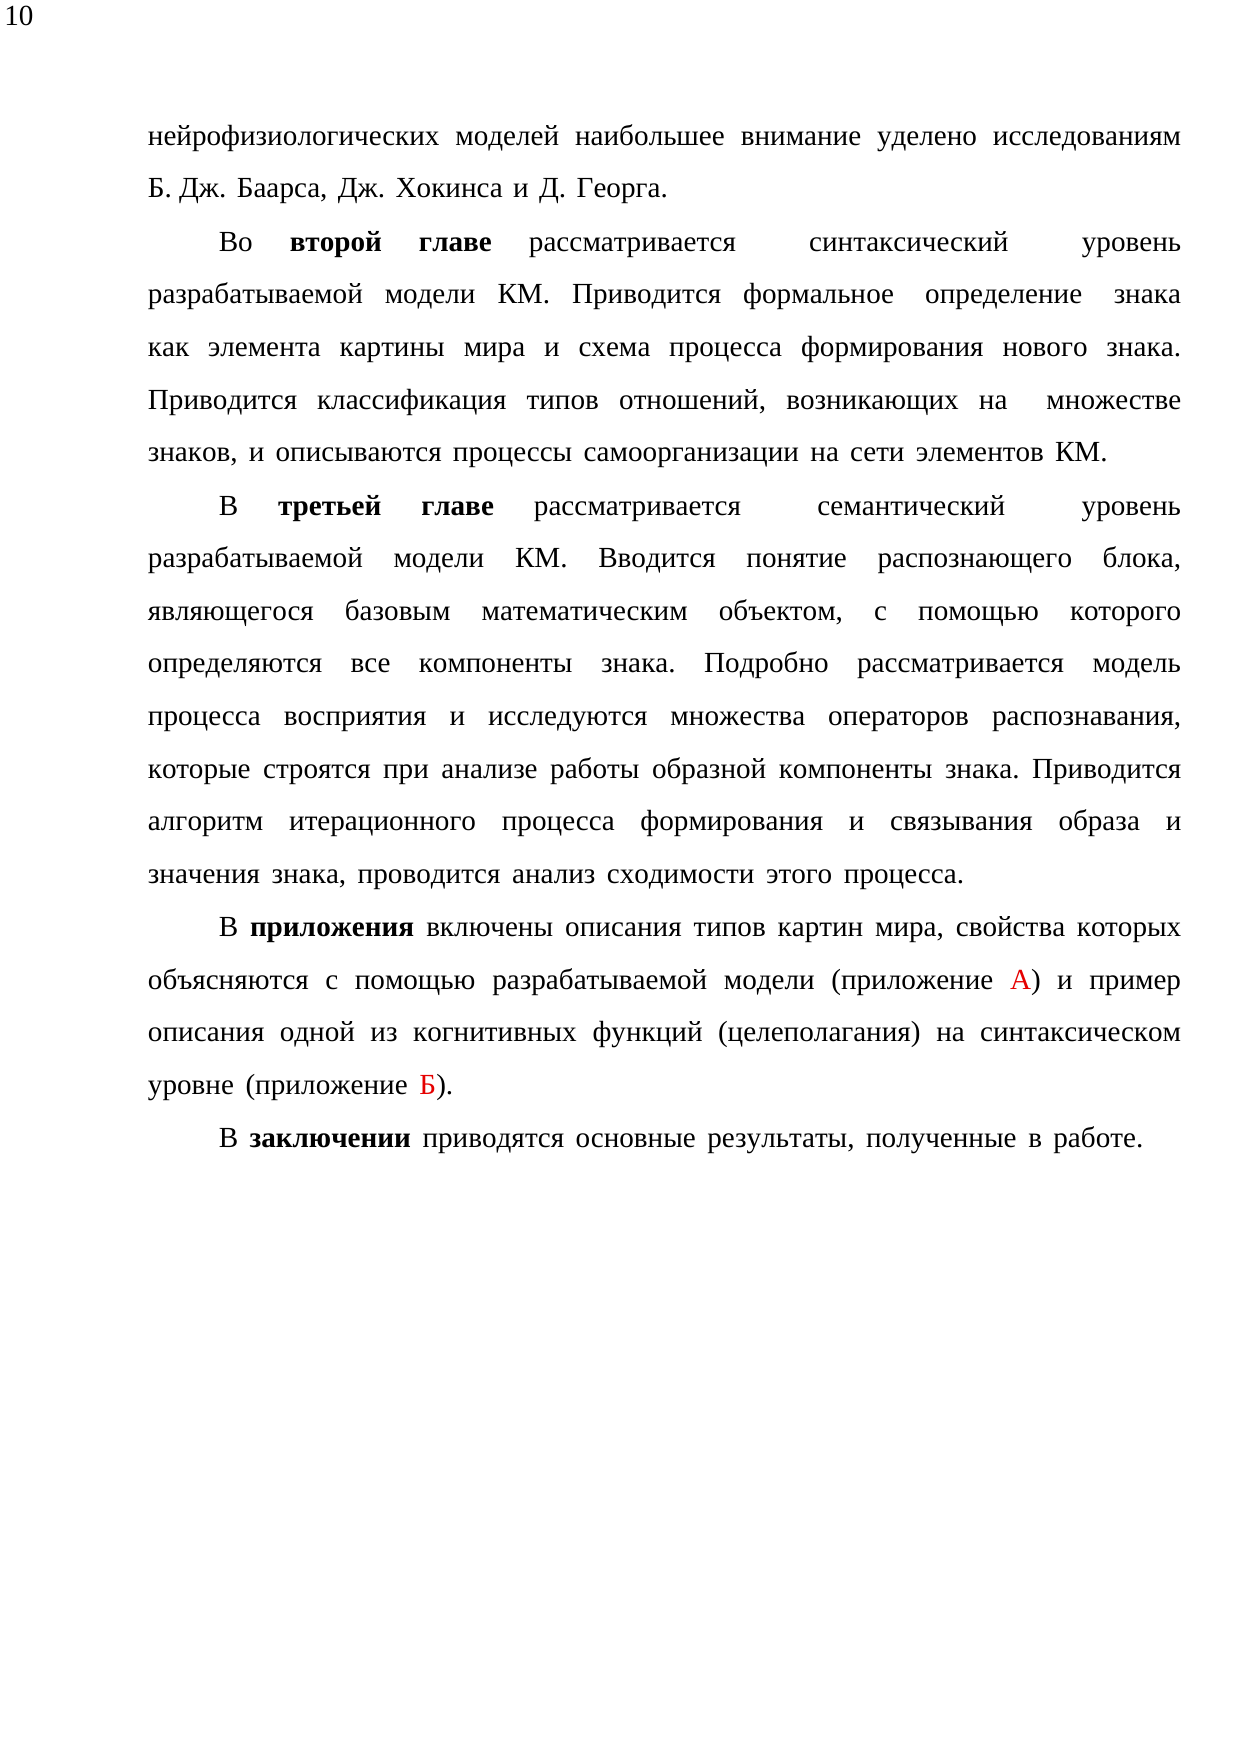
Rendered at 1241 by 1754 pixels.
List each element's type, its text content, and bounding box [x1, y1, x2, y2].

text В заключении приводятся основные результаты, полученные в работе. [218, 1120, 1192, 1154]
text нейрофизиологических моделей наибольшее внимание уделено исследованиям Б. Дж. Баарса, Дж. Хокинса и Д. Георга. [148, 118, 1181, 204]
text Во второй главе рассматривается синтаксический уровень разрабатываемой модели КМ. Приводится формальное определение знака как элемента картины мира и схема процесса формирования нового знака. Приводится классификация типов отношений, возникающих на множестве знаков, и описываются процессы самоорганизации на сети элементов КМ. [148, 224, 1181, 468]
text В приложения включены описания типов картин мира, свойства которых объясняются с помощью разрабатываемой модели (приложение А) и пример описания одной из когнитивных функций (целеполагания) на синтаксическом уровне (приложение Б). [148, 909, 1181, 1101]
text В третьей главе рассматривается семантический уровень разрабатываемой модели КМ. Вводится понятие распознающего блока, являющегося базовым математическим объектом, с помощью которого определяются все компоненты знака. Подробно рассматривается модель процесса восприятия и исследуются множества операторов распознавания, которые строятся при анализе работы образной компоненты знака. Приводится алгоритм итерационного процесса формирования и связывания образа и значения знака, проводится анализ сходимости этого процесса. [148, 488, 1181, 889]
